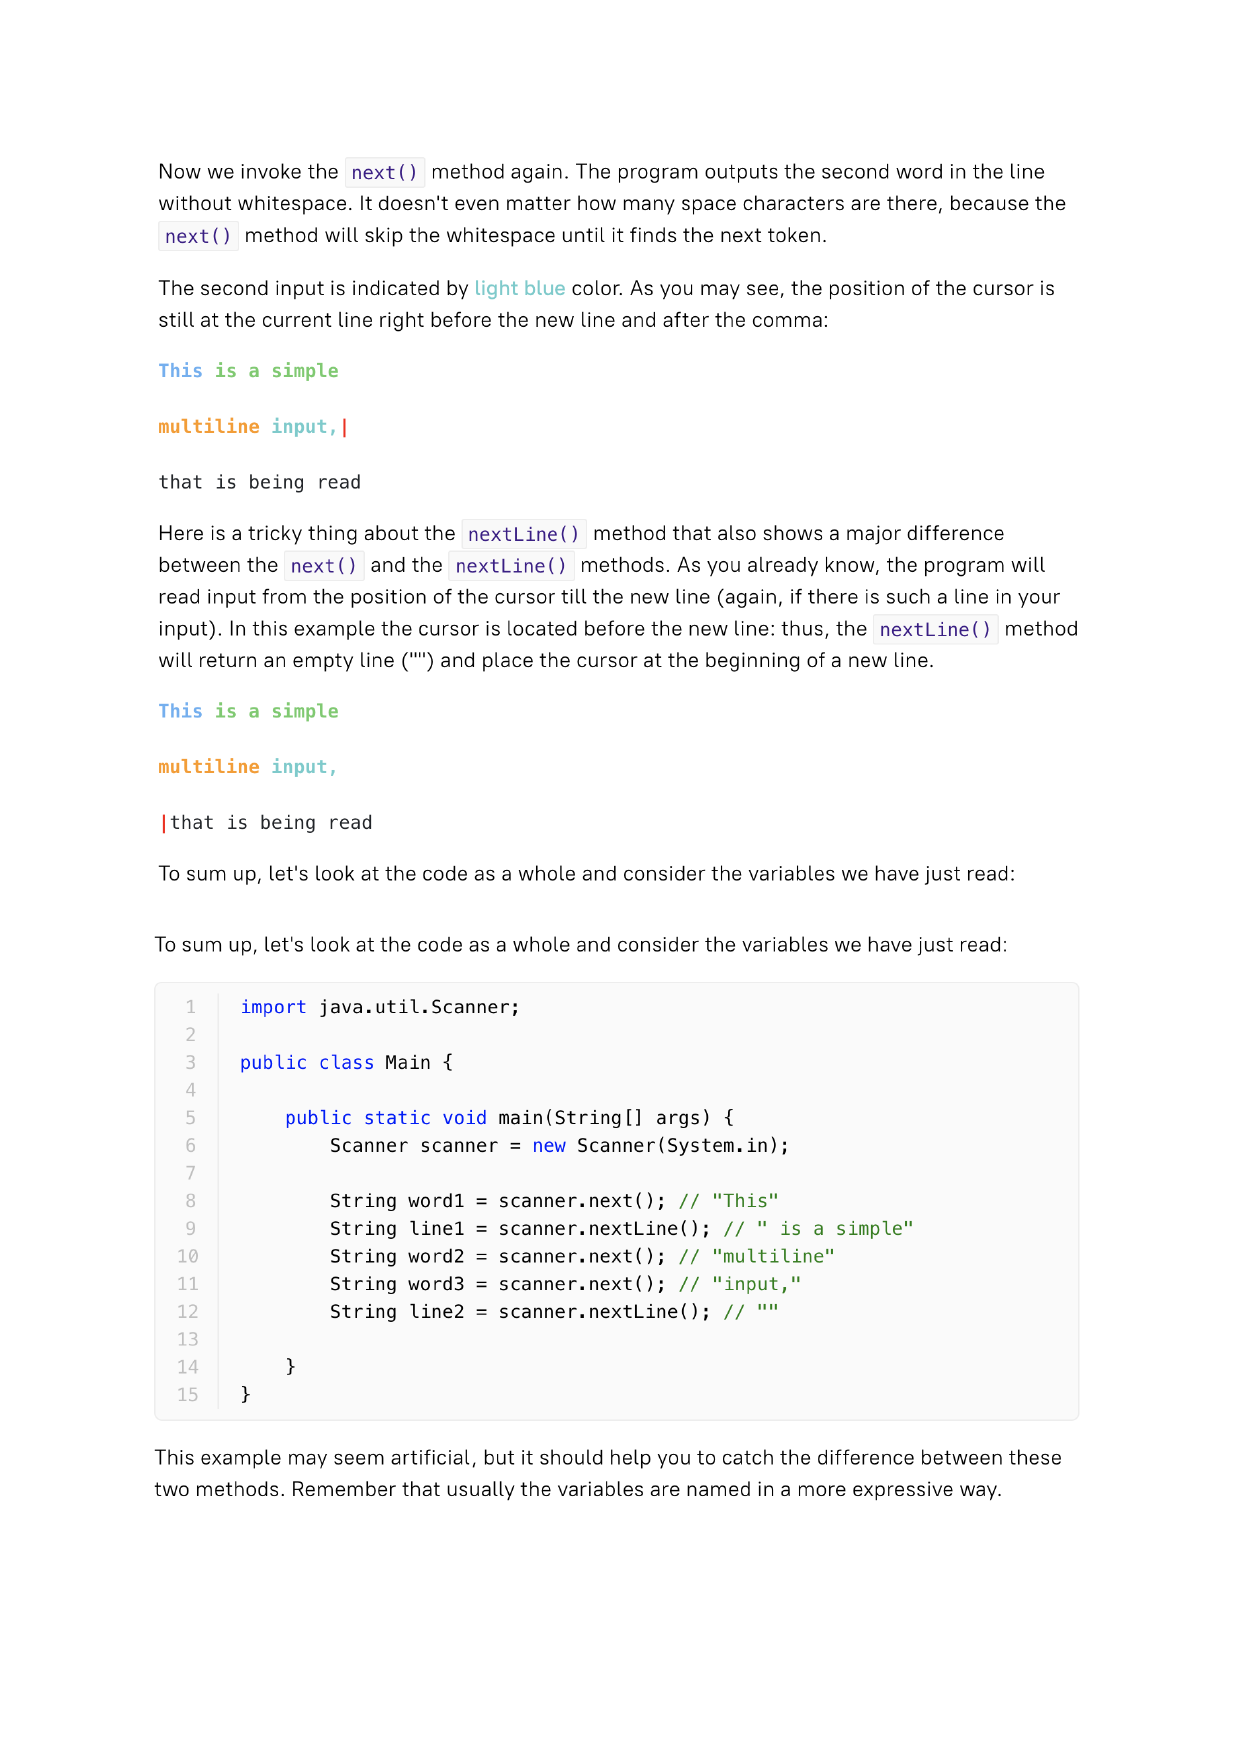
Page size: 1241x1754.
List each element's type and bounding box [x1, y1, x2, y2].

picture [150, 922, 1091, 1526]
picture [150, 150, 1091, 892]
